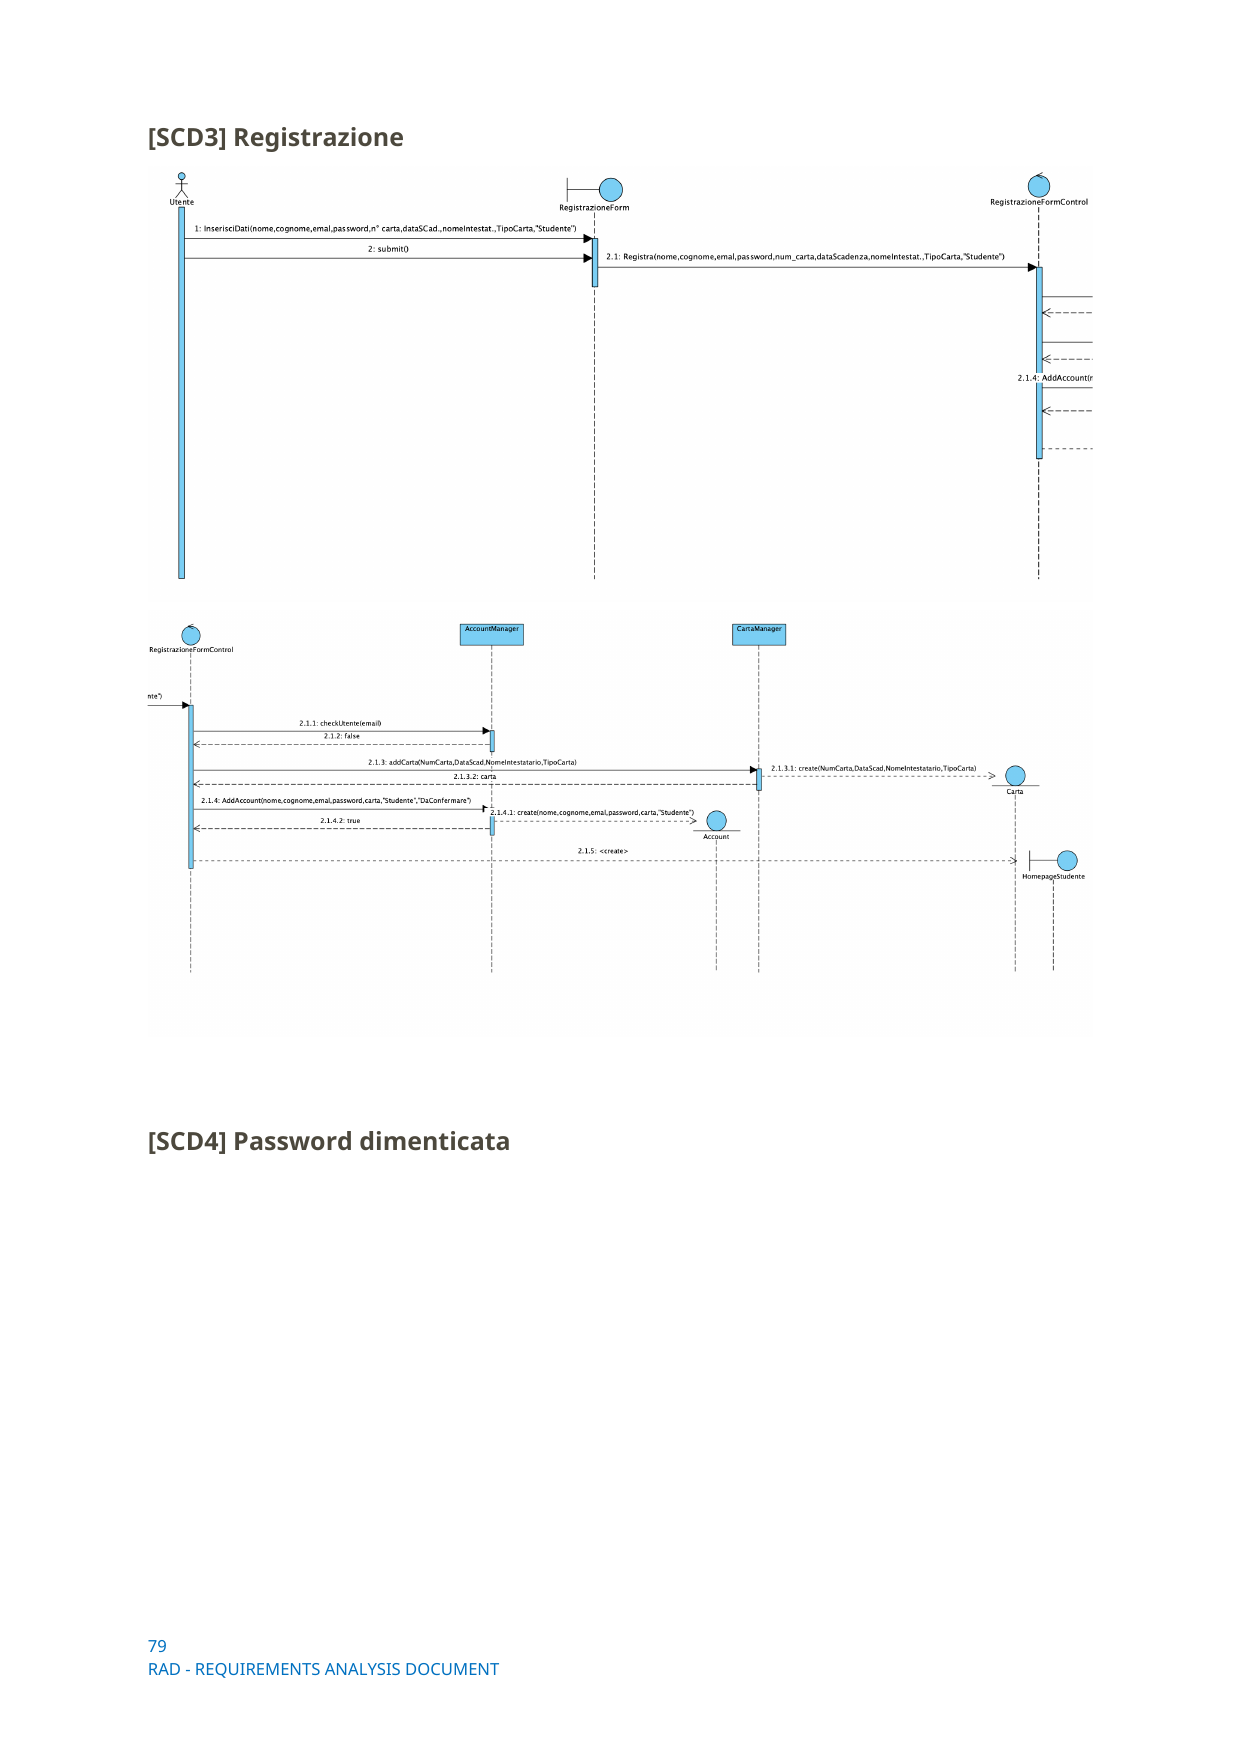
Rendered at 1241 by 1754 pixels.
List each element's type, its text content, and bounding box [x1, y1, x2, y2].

picture [147, 610, 1093, 1037]
picture [147, 166, 1093, 602]
subtitle [SCD4] Password dimenticata [148, 1123, 1092, 1158]
subtitle [SCD3] Registrazione [148, 119, 1092, 154]
